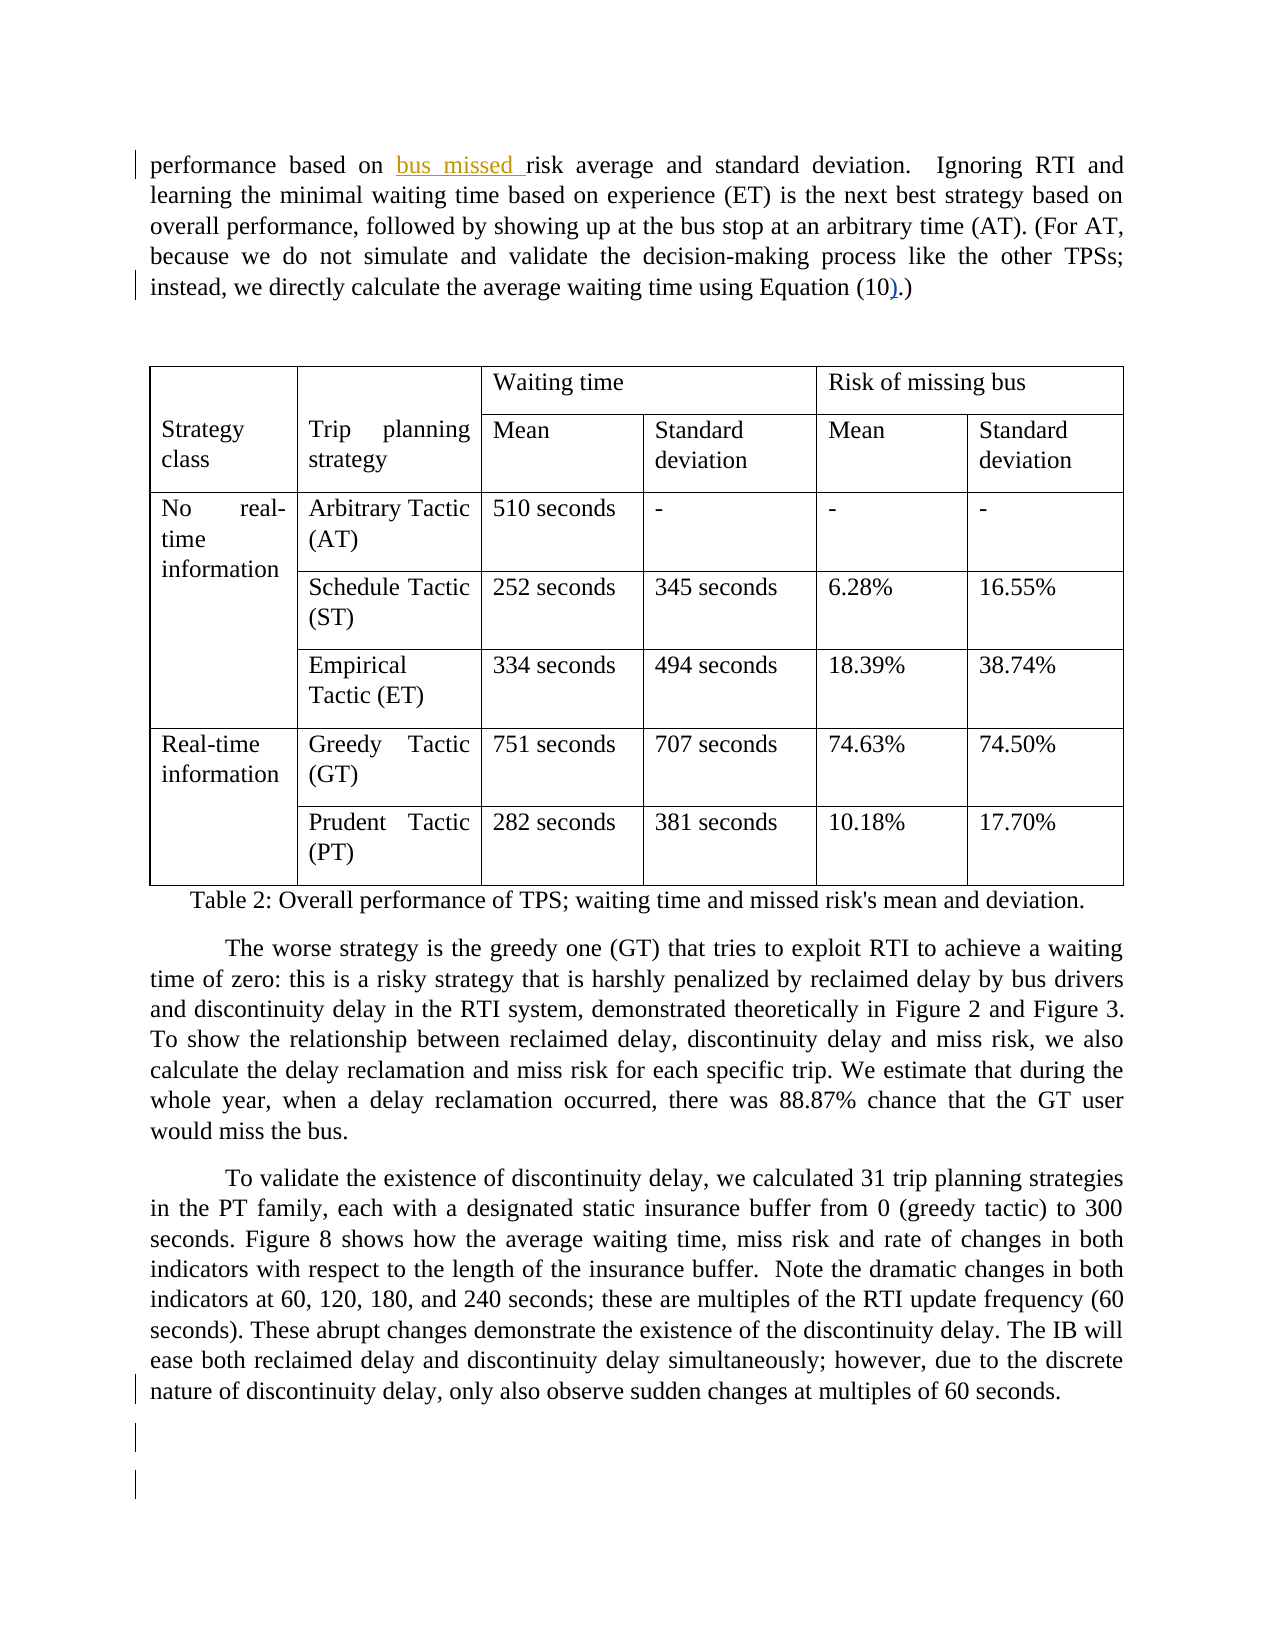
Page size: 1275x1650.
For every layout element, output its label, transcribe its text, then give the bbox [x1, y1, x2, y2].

table_cell - [817, 493, 967, 571]
table_cell No real-time information [151, 493, 297, 728]
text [150, 150, 1125, 300]
table_cell 510 seconds [482, 493, 643, 571]
table_cell Empirical Tactic (ET) [298, 650, 481, 728]
table_cell 707 seconds [644, 729, 816, 806]
table_cell 17.70% [968, 807, 1123, 884]
table_cell 74.50% [968, 729, 1123, 806]
table_cell Schedule Tactic (ST) [298, 572, 481, 649]
table_cell 6.28% [817, 572, 967, 649]
table_cell 282 seconds [482, 807, 643, 884]
text The worse strategy is the greedy one (GT) that tries to exploit RTI to achieve a waiting time of zero: this is a risky strategy that is harshly penalized by reclaimed delay by bus drivers and discontinuity delay in the RTI system, demonstrated theoretically in and . To show the relationship between reclaimed delay, discontinuity delay and miss risk, we also calculate the delay reclamation and miss risk for each specific trip. We estimate that during the whole year, when a delay reclamation occurred, there was 88.87% chance that the GT user would miss the bus. [150, 933, 1125, 1144]
table_cell - [968, 493, 1123, 571]
table_cell Greedy Tactic (GT) [298, 729, 481, 806]
table_cell - [644, 493, 816, 571]
table_cell 38.74% [968, 650, 1123, 728]
table_cell 10.18% [817, 807, 967, 884]
table_cell Arbitrary Tactic (AT) [298, 493, 481, 571]
table_header Strategy class [151, 367, 297, 492]
table_cell Prudent Tactic (PT) [298, 807, 481, 884]
table_cell Standard deviation [968, 415, 1123, 492]
table_cell 494 seconds [644, 650, 816, 728]
table_cell 252 seconds [482, 572, 643, 649]
table_header Risk of missing bus [817, 367, 1123, 414]
table_cell Mean [817, 415, 967, 492]
table_cell Mean [482, 415, 643, 492]
table_cell Standard deviation [644, 415, 816, 492]
table_header Trip planning strategy [298, 367, 481, 492]
table_cell Real-time information [151, 729, 297, 884]
table_header Waiting time [482, 367, 816, 414]
text To validate the existence of discontinuity delay, we calculated 31 trip planning strategies in the PT family, each with a designated static insurance buffer from 0 (greedy tactic) to 300 seconds. shows how the average waiting time, miss risk and rate of changes in both indicators with respect to the length of the insurance buffer. Note the dramatic changes in both indicators at 60, 120, 180, and 240 seconds; these are multiples of the RTI update frequency (60 seconds). These abrupt changes demonstrate the existence of the discontinuity delay. The IB will ease both reclaimed delay and discontinuity delay simultaneously; however, due to the discrete nature of discontinuity delay, only also observe sudden changes at multiples of 60 seconds. [150, 1163, 1125, 1404]
text Table : Overall performance of TPS; waiting time and missed risk's mean and deviation. [150, 886, 1125, 914]
table_cell 74.63% [817, 729, 967, 806]
table_cell 345 seconds [644, 572, 816, 649]
table_cell 381 seconds [644, 807, 816, 884]
table_cell 18.39% [817, 650, 967, 728]
table_cell 334 seconds [482, 650, 643, 728]
table_cell 751 seconds [482, 729, 643, 806]
table_cell 16.55% [968, 572, 1123, 649]
